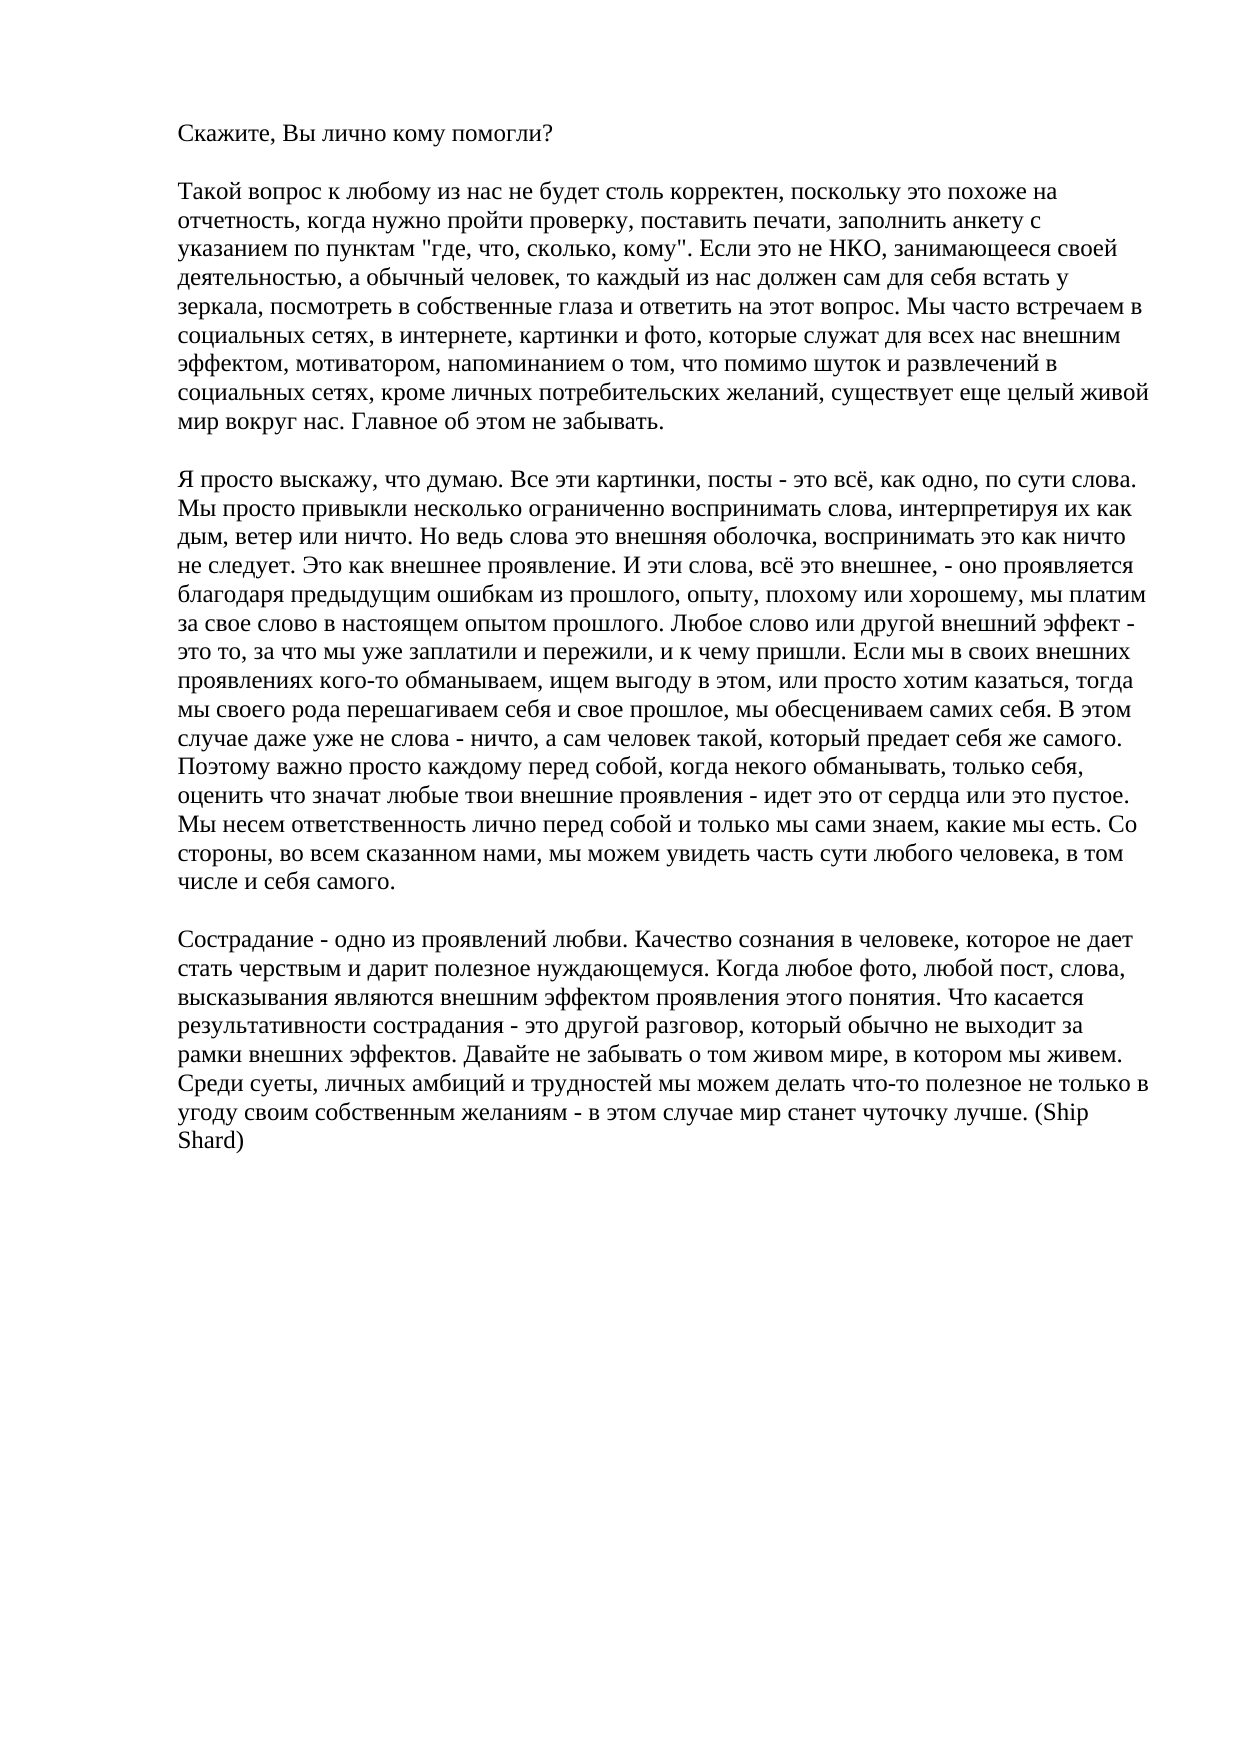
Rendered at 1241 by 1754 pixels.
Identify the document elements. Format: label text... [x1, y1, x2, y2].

text Сострадание - одно из проявлений любви. Качество сознания в человеке, которое не дает стать черствым и дарит полезное нуждающемуся. Когда любое фото, любой пост, слова, высказывания являются внешним эффектом проявления этого понятия. Что касается результативности сострадания - это другой разговор, который обычно не выходит за рамки внешних эффектов. Давайте не забывать о том живом мире, в котором мы живем. Среди суеты, личных амбиций и трудностей мы можем делать что-то полезное не только в угоду своим собственным желаниям - в этом случае мир станет чуточку лучше. (Ship Shard) [177, 924, 1152, 1154]
text Я просто выскажу, что думаю. Все эти картинки, посты - это всё, как одно, по сути слова. Мы просто привыкли несколько ограниченно воспринимать слова, интерпретируя их как дым, ветер или ничто. Но ведь слова это внешняя оболочка, воспринимать это как ничто не следует. Это как внешнее проявление. И эти слова, всё это внешнее, - оно проявляется благодаря предыдущим ошибкам из прошлого, опыту, плохому или хорошему, мы платим за свое слово в настоящем опытом прошлого. Любое слово или другой внешний эффект - это то, за что мы уже заплатили и пережили, и к чему пришли. Если мы в своих внешних проявлениях кого-то обманываем, ищем выгоду в этом, или просто хотим казаться, тогда мы своего рода перешагиваем себя и свое прошлое, мы обесцениваем самих себя. В этом случае даже уже не слова - ничто, а сам человек такой, который предает себя же самого. Поэтому важно просто каждому перед собой, когда некого обманывать, только себя, оценить что значат любые твои внешние проявления - идет это от сердца или это пустое. Мы несем ответственность лично перед собой и только мы сами знаем, какие мы есть. Со стороны, во всем сказанном нами, мы можем увидеть часть сути любого человека, в том числе и себя самого. [177, 464, 1152, 895]
text Такой вопрос к любому из нас не будет столь корректен, поскольку это похоже на отчетность, когда нужно пройти проверку, поставить печати, заполнить анкету с указанием по пунктам "где, что, сколько, кому". Если это не НКО, занимающееся своей деятельностью, а обычный человек, то каждый из нас должен сам для себя встать у зеркала, посмотреть в собственные глаза и ответить на этот вопрос. Мы часто встречаем в социальных сетях, в интернете, картинки и фото, которые служат для всех нас внешним эффектом, мотиватором, напоминанием о том, что помимо шуток и развлечений в социальных сетях, кроме личных потребительских желаний, существует еще целый живой мир вокруг нас. Главное об этом не забывать. [177, 176, 1152, 435]
text Скажите, Вы лично кому помогли? [177, 118, 1152, 147]
